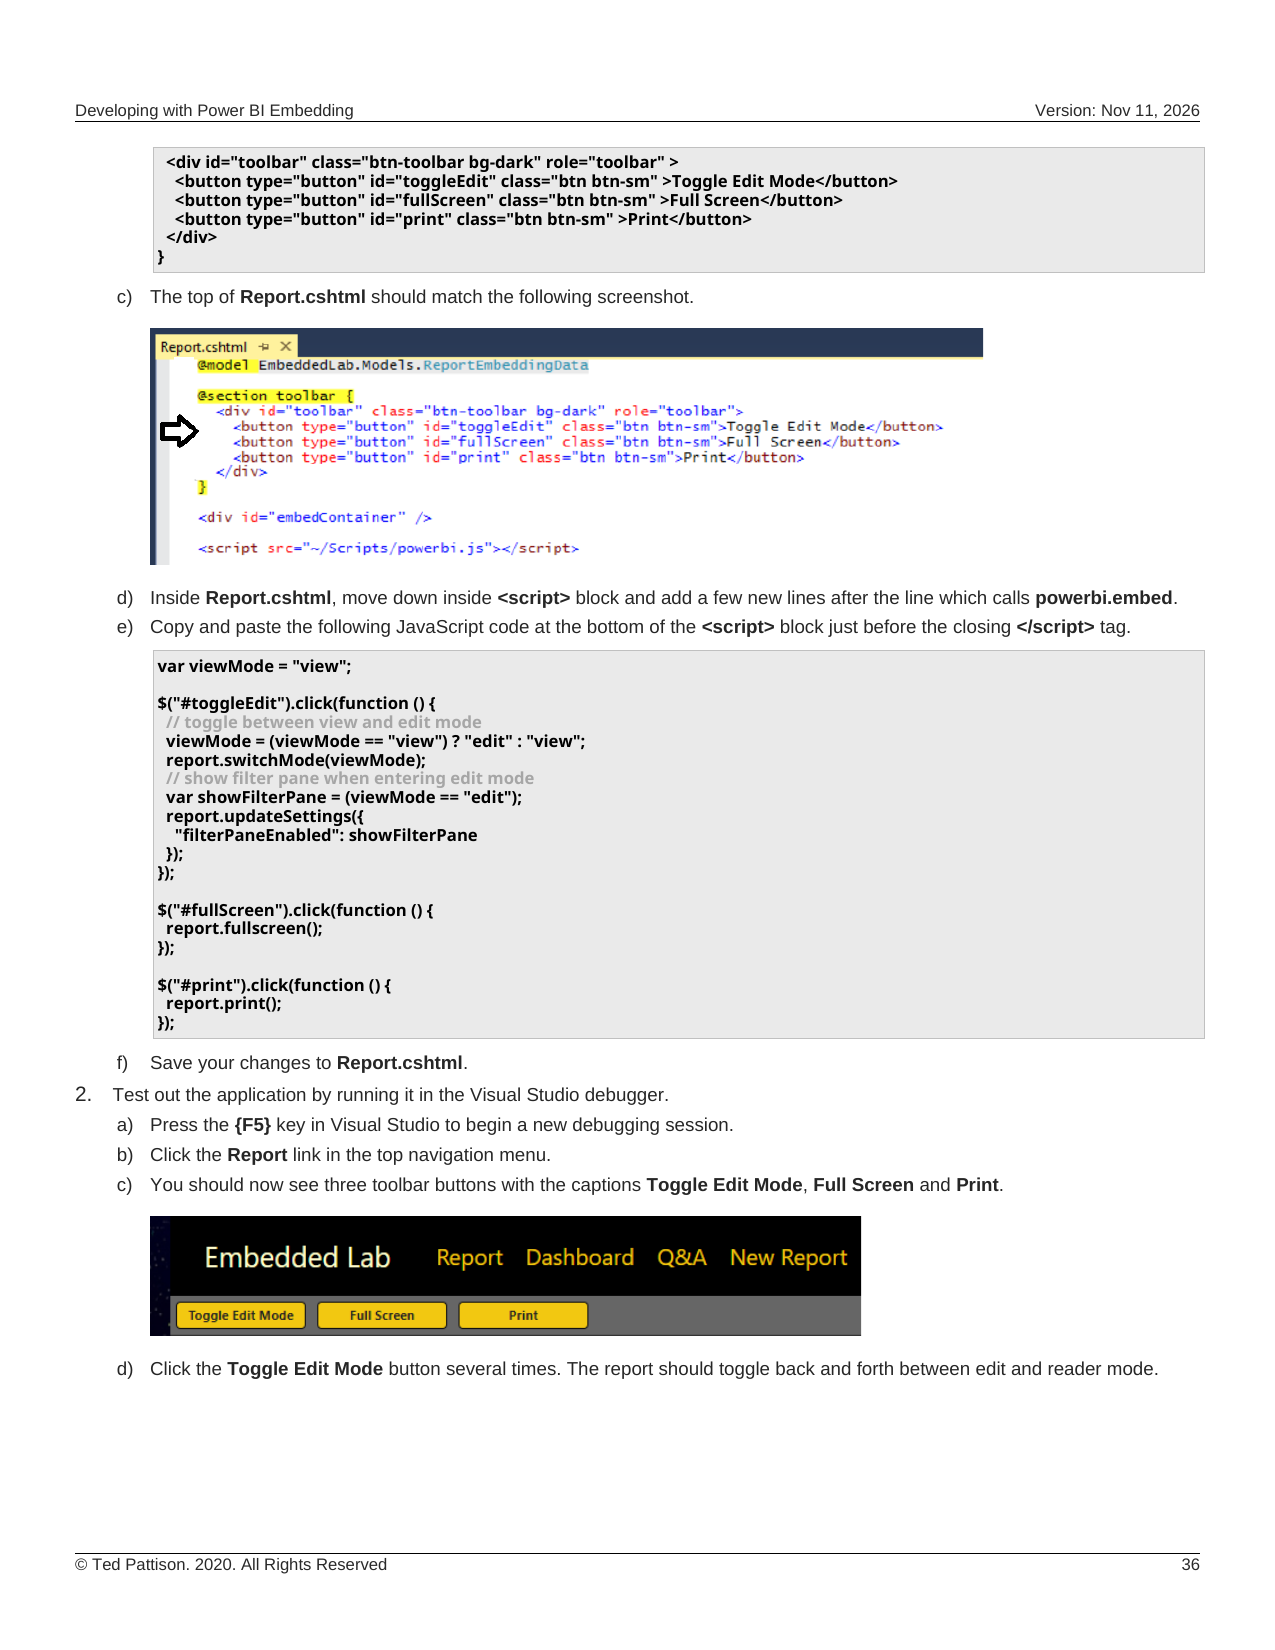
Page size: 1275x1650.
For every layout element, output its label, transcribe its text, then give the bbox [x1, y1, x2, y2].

text $("#toggleEdit").click(function () { [154, 688, 1204, 707]
text }); [154, 932, 1204, 950]
text report.switchMode(viewMode); [154, 744, 1204, 763]
text // toggle between view and edit mode [154, 707, 1204, 725]
picture [150, 328, 984, 565]
text report.print(); [154, 988, 1204, 1007]
text }); [154, 838, 1204, 857]
list Press the {F5} key in Visual Studio to begin a new debugging session. [117, 1114, 1200, 1135]
text // show filter pane when entering edit mode [154, 763, 1204, 782]
text "filterPaneEnabled": showFilterPane [154, 819, 1204, 838]
text <button type="button" id="fullScreen" class="btn btn-sm" >Full Screen</button> [154, 184, 1204, 203]
text <button type="button" id="print" class="btn btn-sm" >Print</button> [154, 203, 1204, 222]
text }); [154, 857, 1204, 875]
list Inside Report.cshtml, move down inside <script> block and add a few new lines after the line which calls powerbi.embed. [117, 586, 1200, 608]
list Copy and paste the following JavaScript code at the bottom of the <script> block just before the closing </script> tag. [117, 616, 1200, 638]
list You should now see three toolbar buttons with the captions Toggle Edit Mode, Full Screen and Print. [117, 1173, 1200, 1195]
list Test out the application by running it in the Visual Studio debugger. [75, 1081, 1200, 1105]
picture [150, 1216, 862, 1336]
list Save your changes to Report.cshtml. [117, 1051, 1200, 1073]
text <div id="toolbar" class="btn-toolbar bg-dark" role="toolbar" > [154, 148, 1204, 166]
list The top of Report.cshtml should match the following screenshot. [117, 285, 1200, 307]
text report.updateSettings({ [154, 800, 1204, 819]
text }); [154, 1007, 1204, 1038]
text </div> [154, 222, 1204, 241]
text <button type="button" id="toggleEdit" class="btn btn-sm" >Toggle Edit Mode</button> [154, 166, 1204, 184]
list Click the Report link in the top navigation menu. [117, 1143, 1200, 1165]
text report.fullscreen(); [154, 913, 1204, 932]
list Click the Toggle Edit Mode button several times. The report should toggle back and forth between edit and reader mode. [117, 1357, 1200, 1379]
text $("#fullScreen").click(function () { [154, 894, 1204, 913]
text viewMode = (viewMode == "view") ? "edit" : "view"; [154, 725, 1204, 744]
text $("#print").click(function () { [154, 969, 1204, 988]
text var showFilterPane = (viewMode == "edit"); [154, 782, 1204, 800]
text } [154, 241, 1204, 272]
text var viewMode = "view"; [154, 651, 1204, 669]
